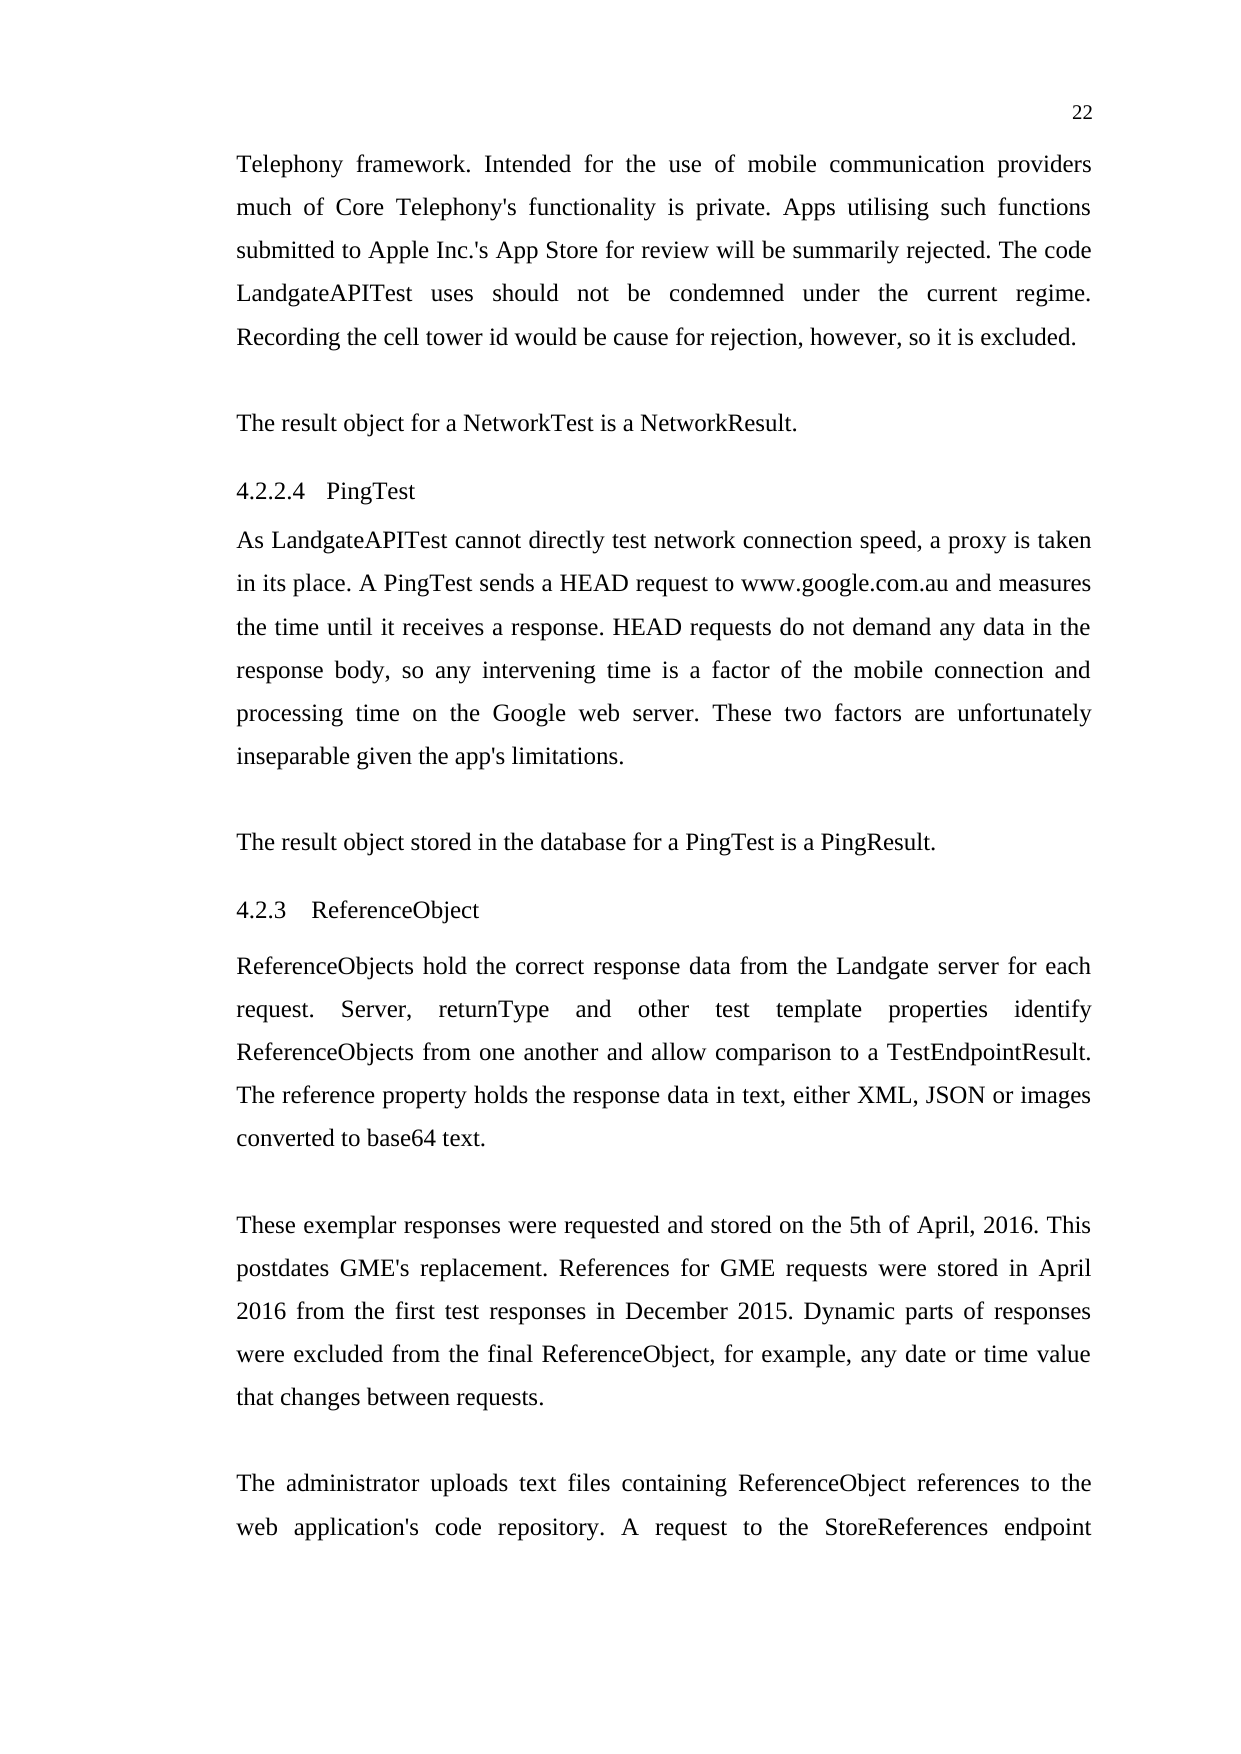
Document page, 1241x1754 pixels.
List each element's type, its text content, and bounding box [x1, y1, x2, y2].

subtitle PingTest [236, 476, 1092, 505]
text The result object stored in the database for a PingTest is a PingResult. [236, 827, 1092, 856]
text The result object for a NetworkTest is a NetworkResult. [236, 408, 1092, 437]
subtitle ReferenceObject [236, 895, 1092, 924]
text ReferenceObjects hold the correct response data from the Landgate server for each request. Server, returnType and other test template properties identify ReferenceObjects from one another and allow comparison to a TestEndpointResult. The reference property holds the response data in text, either XML, JSON or images converted to base64 text. [236, 951, 1092, 1152]
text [236, 149, 1092, 350]
text These exemplar responses were requested and stored on the 5th of April, 2016. This postdates GME's replacement. References for GME requests were stored in April 2016 from the first test responses in December 2015. Dynamic parts of responses were excluded from the final ReferenceObject, for example, any date or time value that changes between requests. [236, 1210, 1092, 1411]
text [236, 1468, 1092, 1540]
text As LandgateAPITest cannot directly test network connection speed, a proxy is taken in its place. A PingTest sends a HEAD request to www.google.com.au and measures the time until it receives a response. HEAD requests do not demand any data in the response body, so any intervening time is a factor of the mobile connection and processing time on the Google web server. These two factors are unfortunately inseparable given the app's limitations. [236, 525, 1092, 770]
